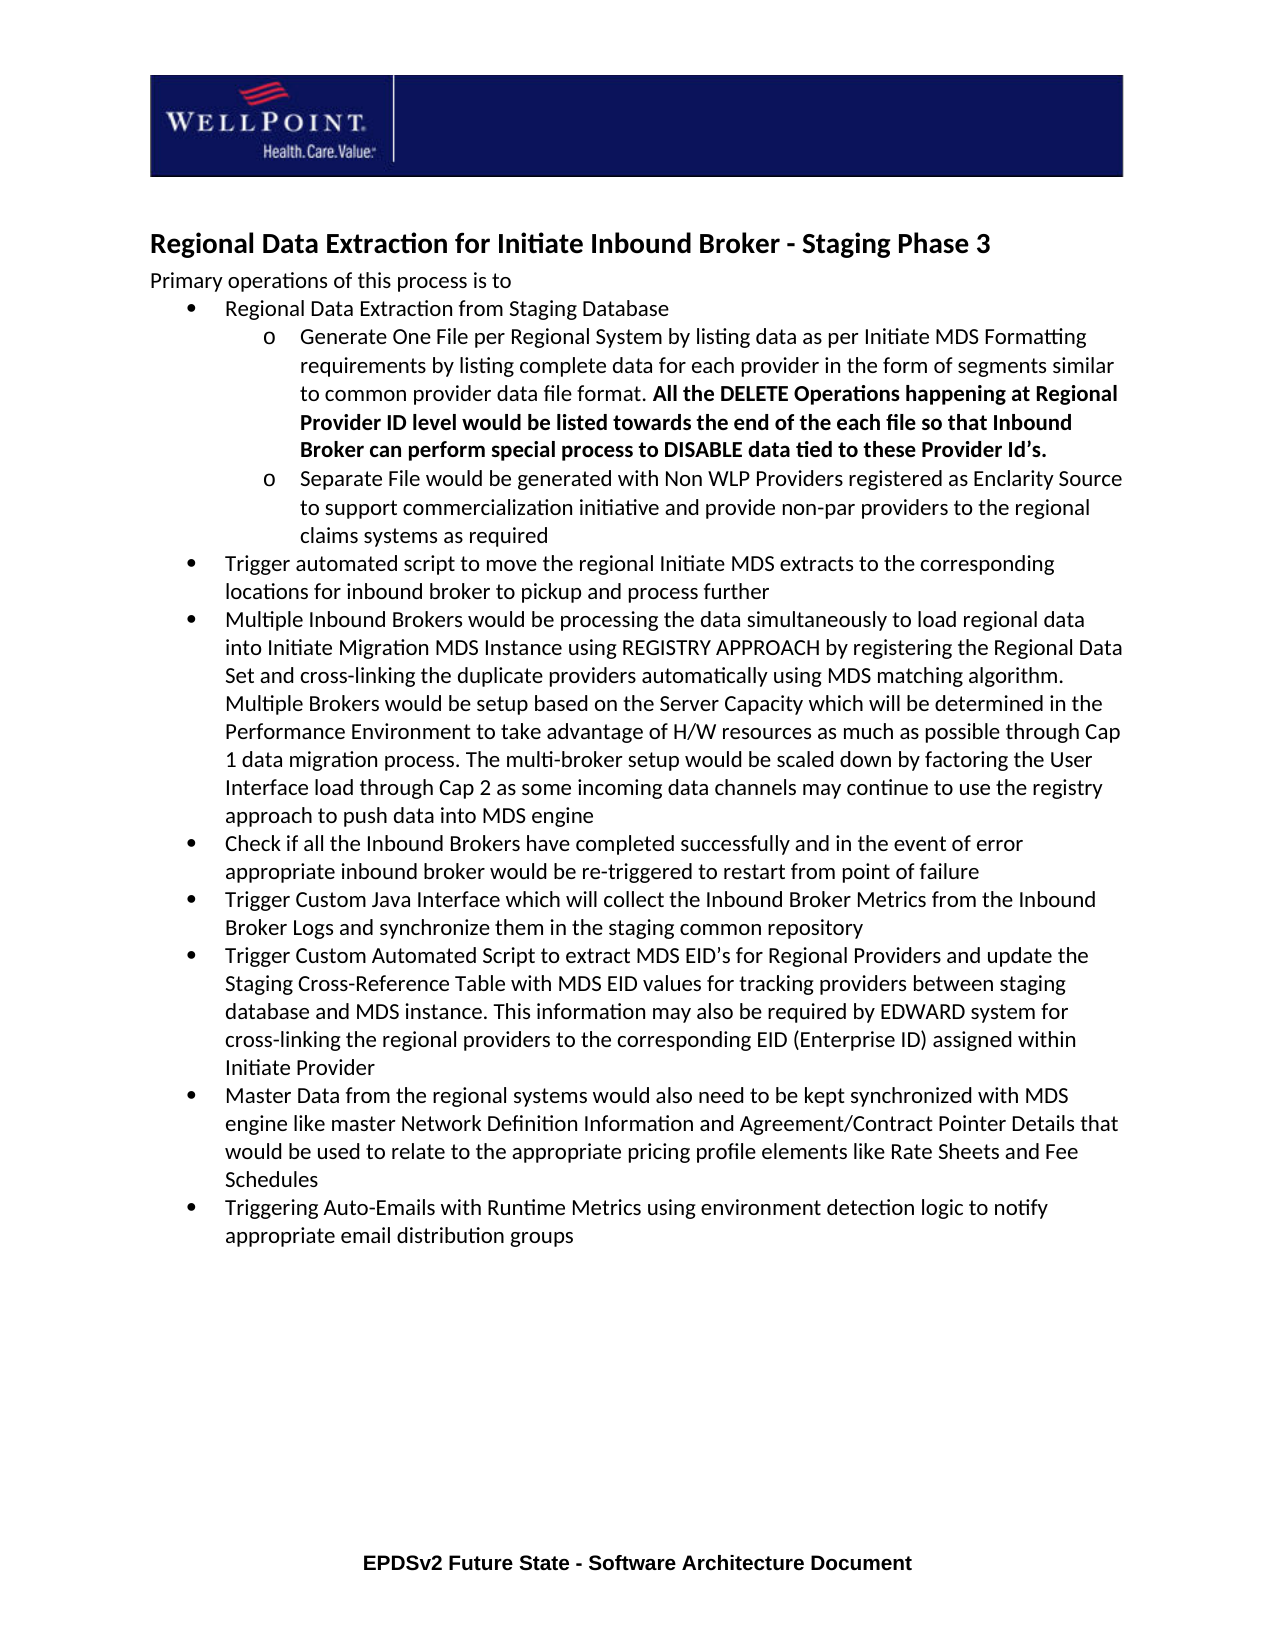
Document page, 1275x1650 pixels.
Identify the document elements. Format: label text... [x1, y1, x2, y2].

list Trigger Custom Automated Script to extract MDS EID’s for Regional Providers and update the Staging Cross-Reference Table with MDS EID values for tracking providers between staging database and MDS instance. This information may also be required by EDWARD system for cross-linking the regional providers to the corresponding EID (Enterprise ID) assigned within Initiate Provider [187, 941, 1125, 1081]
list Regional Data Extraction from Staging Database [187, 294, 1125, 322]
list Generate One File per Regional System by listing data as per Initiate MDS Formatting requirements by listing complete data for each provider in the form of segments similar to common provider data file format. All the DELETE Operations happening at Regional Provider ID level would be listed towards the end of the each file so that Inbound Broker can perform special process to DISABLE data tied to these Provider Id’s. [262, 322, 1125, 464]
list Trigger automated script to move the regional Initiate MDS extracts to the corresponding locations for inbound broker to pickup and process further [187, 549, 1125, 605]
text Primary operations of this process is to [150, 266, 1125, 294]
list Trigger Custom Java Interface which will collect the Inbound Broker Metrics from the Inbound Broker Logs and synchronize them in the staging common repository [187, 885, 1125, 941]
list Multiple Inbound Brokers would be processing the data simultaneously to load regional data into Initiate Migration MDS Instance using REGISTRY APPROACH by registering the Regional Data Set and cross-linking the duplicate providers automatically using MDS matching algorithm. Multiple Brokers would be setup based on the Server Capacity which will be determined in the Performance Environment to take advantage of H/W resources as much as possible through Cap 1 data migration process. The multi-broker setup would be scaled down by factoring the User Interface load through Cap 2 as some incoming data channels may continue to use the registry approach to push data into MDS engine [187, 605, 1125, 829]
list Master Data from the regional systems would also need to be kept synchronized with MDS engine like master Network Definition Information and Agreement/Contract Pointer Details that would be used to relate to the appropriate pricing profile elements like Rate Sheets and Fee Schedules [187, 1081, 1125, 1193]
list Check if all the Inbound Brokers have completed successfully and in the event of error appropriate inbound broker would be re-triggered to restart from point of failure [187, 829, 1125, 885]
picture [150, 75, 1124, 177]
subtitle Regional Data Extraction for Initiate Inbound Broker - Staging Phase 3 [150, 225, 1125, 261]
list Triggering Auto-Emails with Runtime Metrics using environment detection logic to notify appropriate email distribution groups [187, 1193, 1125, 1249]
list Separate File would be generated with Non WLP Providers registered as Enclarity Source to support commercialization initiative and provide non-par providers to the regional claims systems as required [262, 464, 1125, 549]
